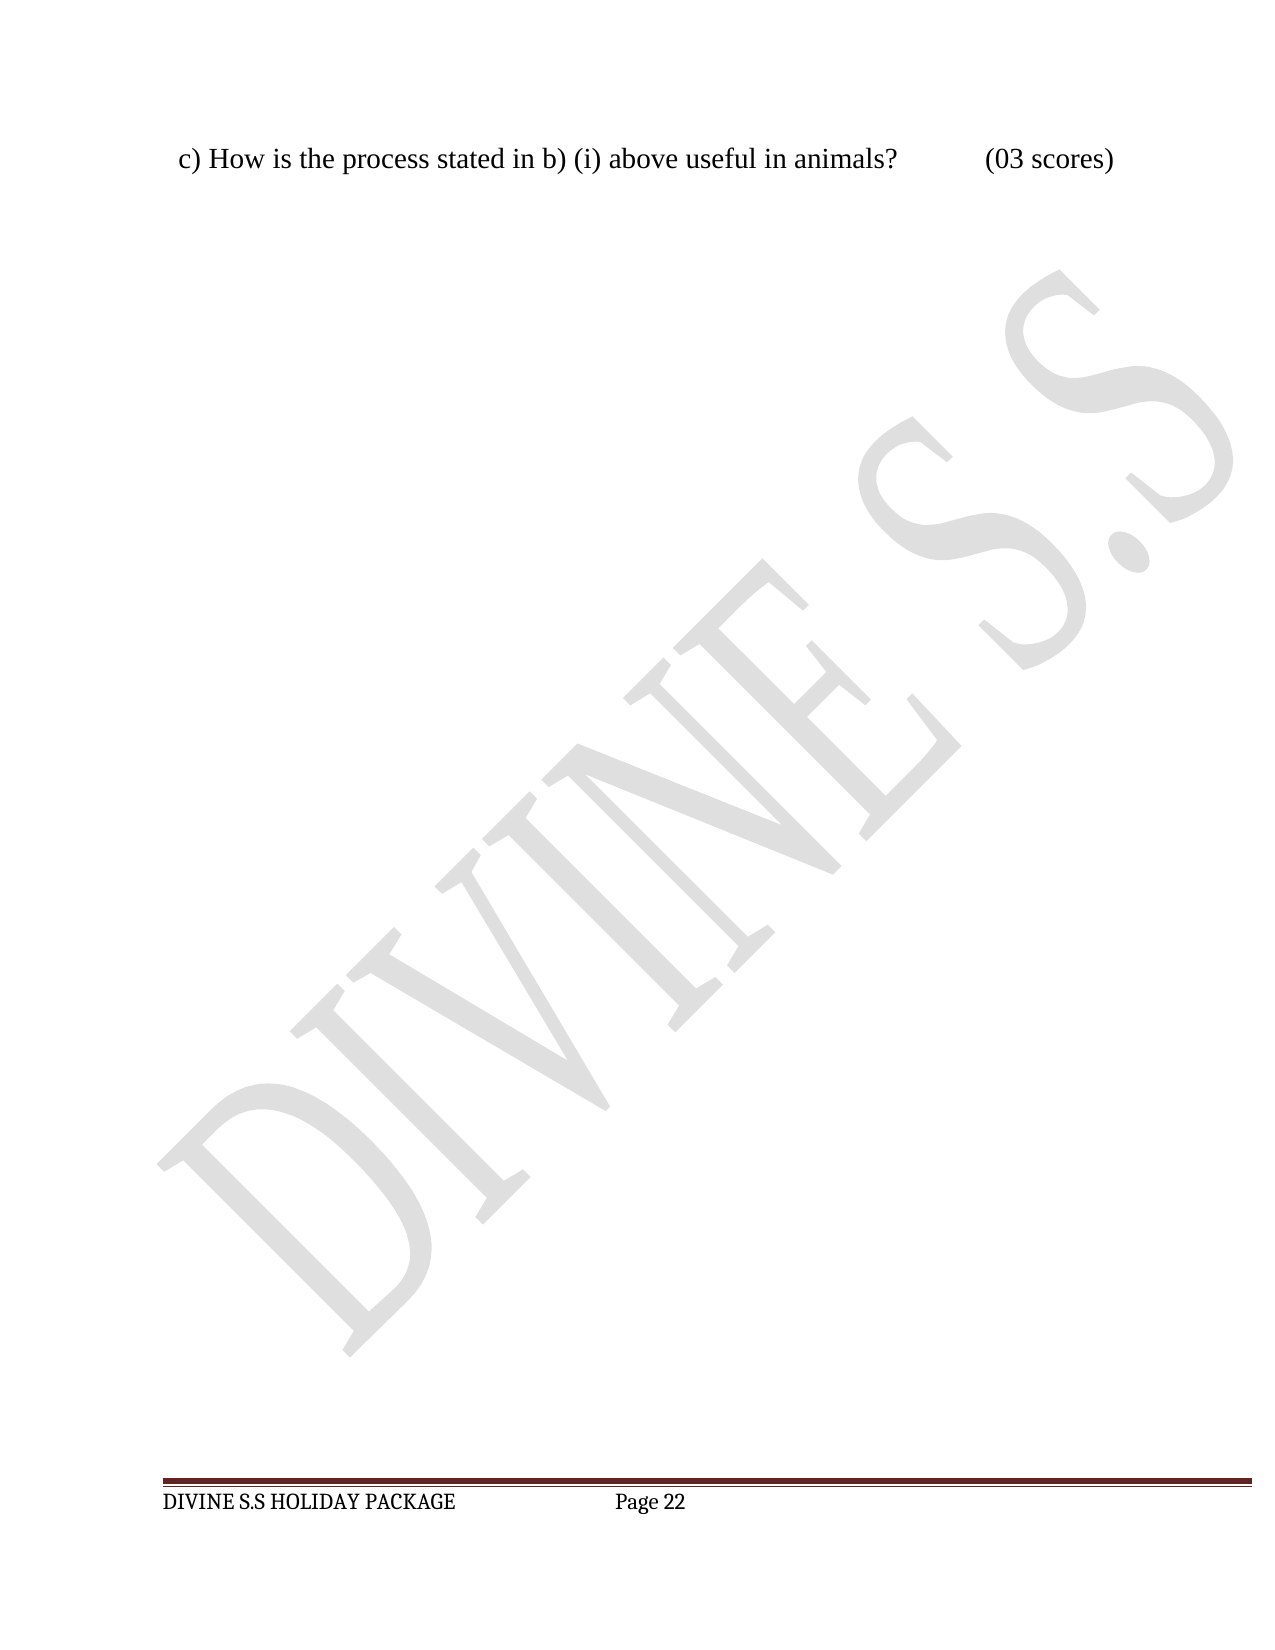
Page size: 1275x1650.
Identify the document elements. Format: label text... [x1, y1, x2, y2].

list How is the process stated in b) (i) above useful in animals? (03 scores) [178, 142, 1252, 175]
